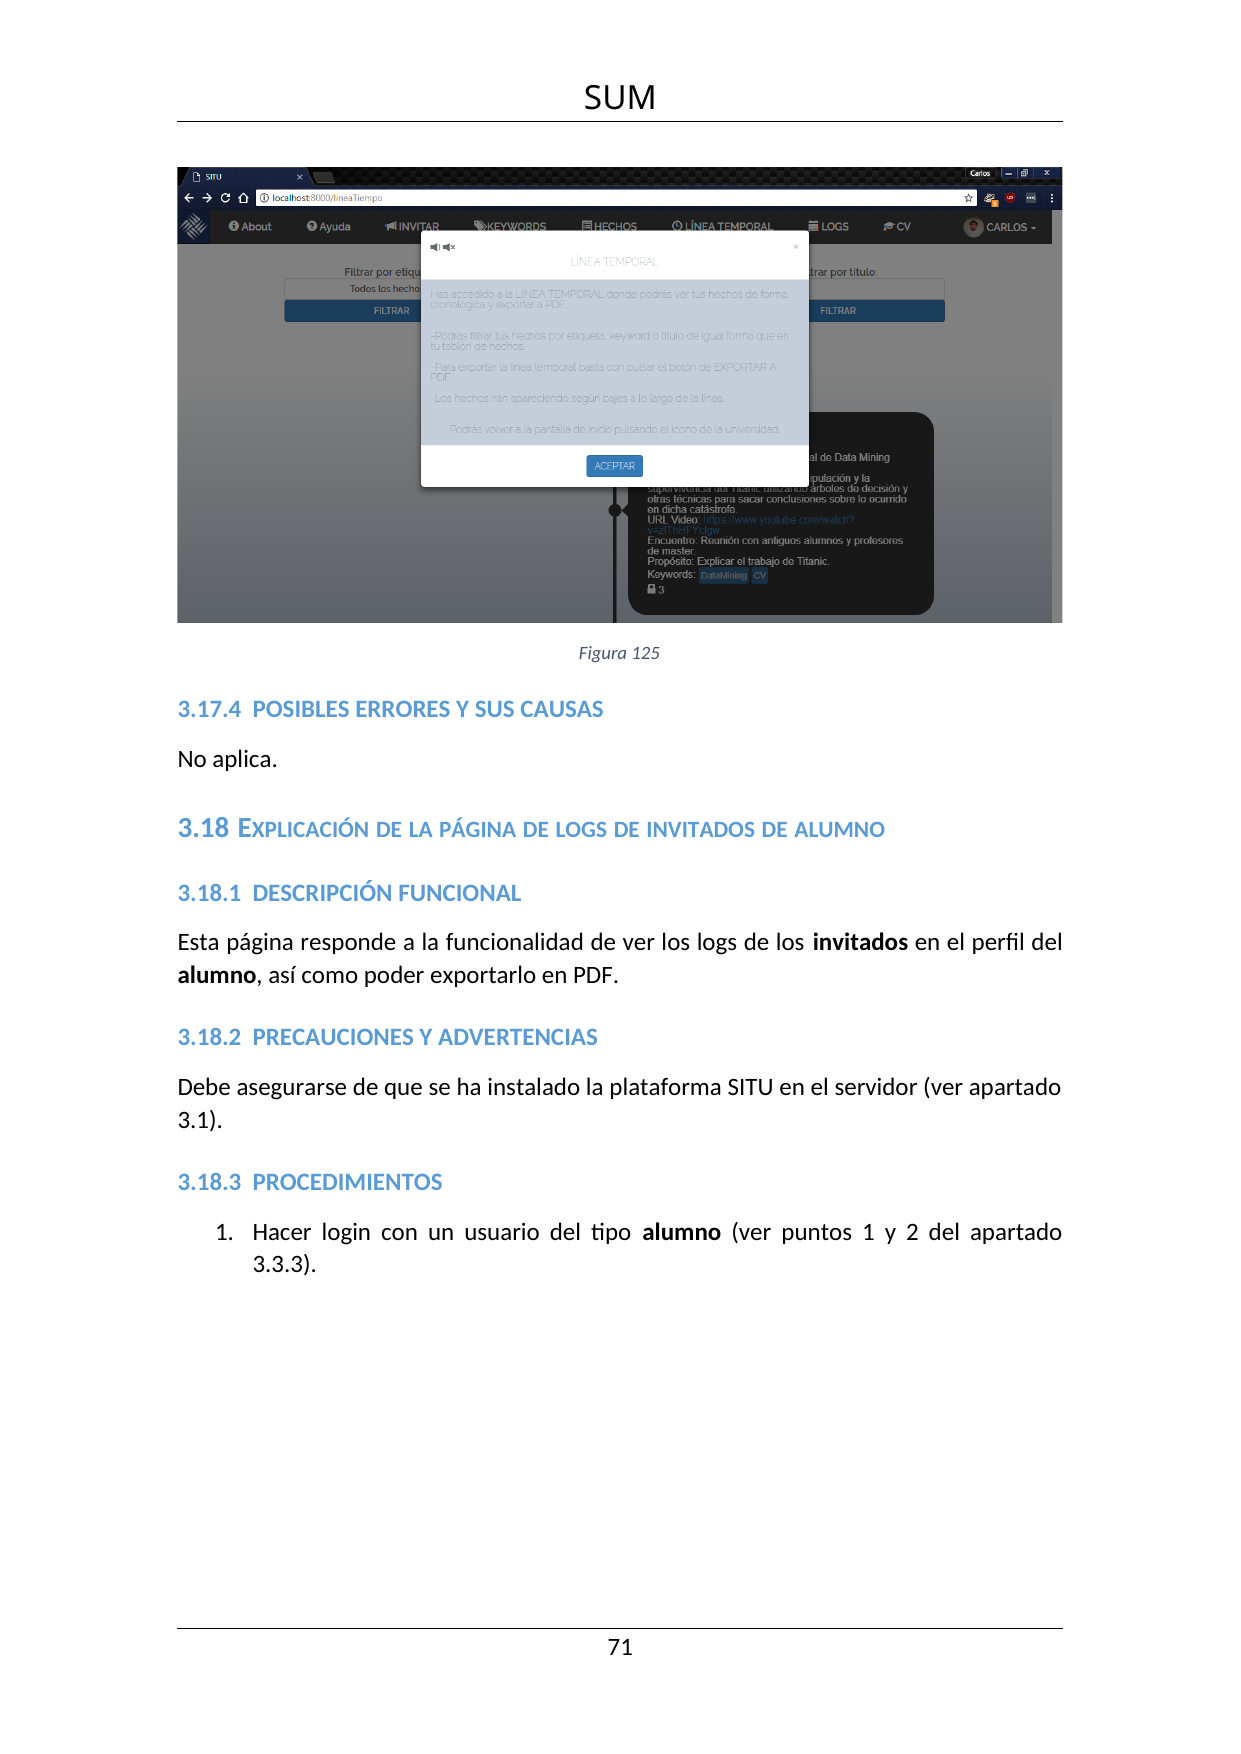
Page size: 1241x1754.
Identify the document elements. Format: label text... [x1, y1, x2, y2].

text Figura 125 [177, 641, 1063, 664]
subtitle Explicación de la página de logs de invitados de alumno [177, 809, 1063, 845]
text Debe asegurarse de que se ha instalado la plataforma SITU en el servidor (ver apartado 3.1). [177, 1071, 1063, 1134]
text No aplica. [177, 743, 1063, 774]
list Hacer login con un usuario del tipo alumno (ver puntos 1 y 2 del apartado 3.3.3). [215, 1216, 1063, 1279]
subtitle Procedimientos [177, 1166, 1063, 1197]
subtitle Posibles errores y sus causas [177, 693, 1063, 724]
subtitle Descripción funcional [177, 877, 1063, 907]
subtitle Precauciones y advertencias [177, 1022, 1063, 1052]
picture [177, 167, 1063, 623]
text Esta página responde a la funcionalidad de ver los logs de los invitados en el perfil del alumno, así como poder exportarlo en PDF. [177, 927, 1063, 990]
